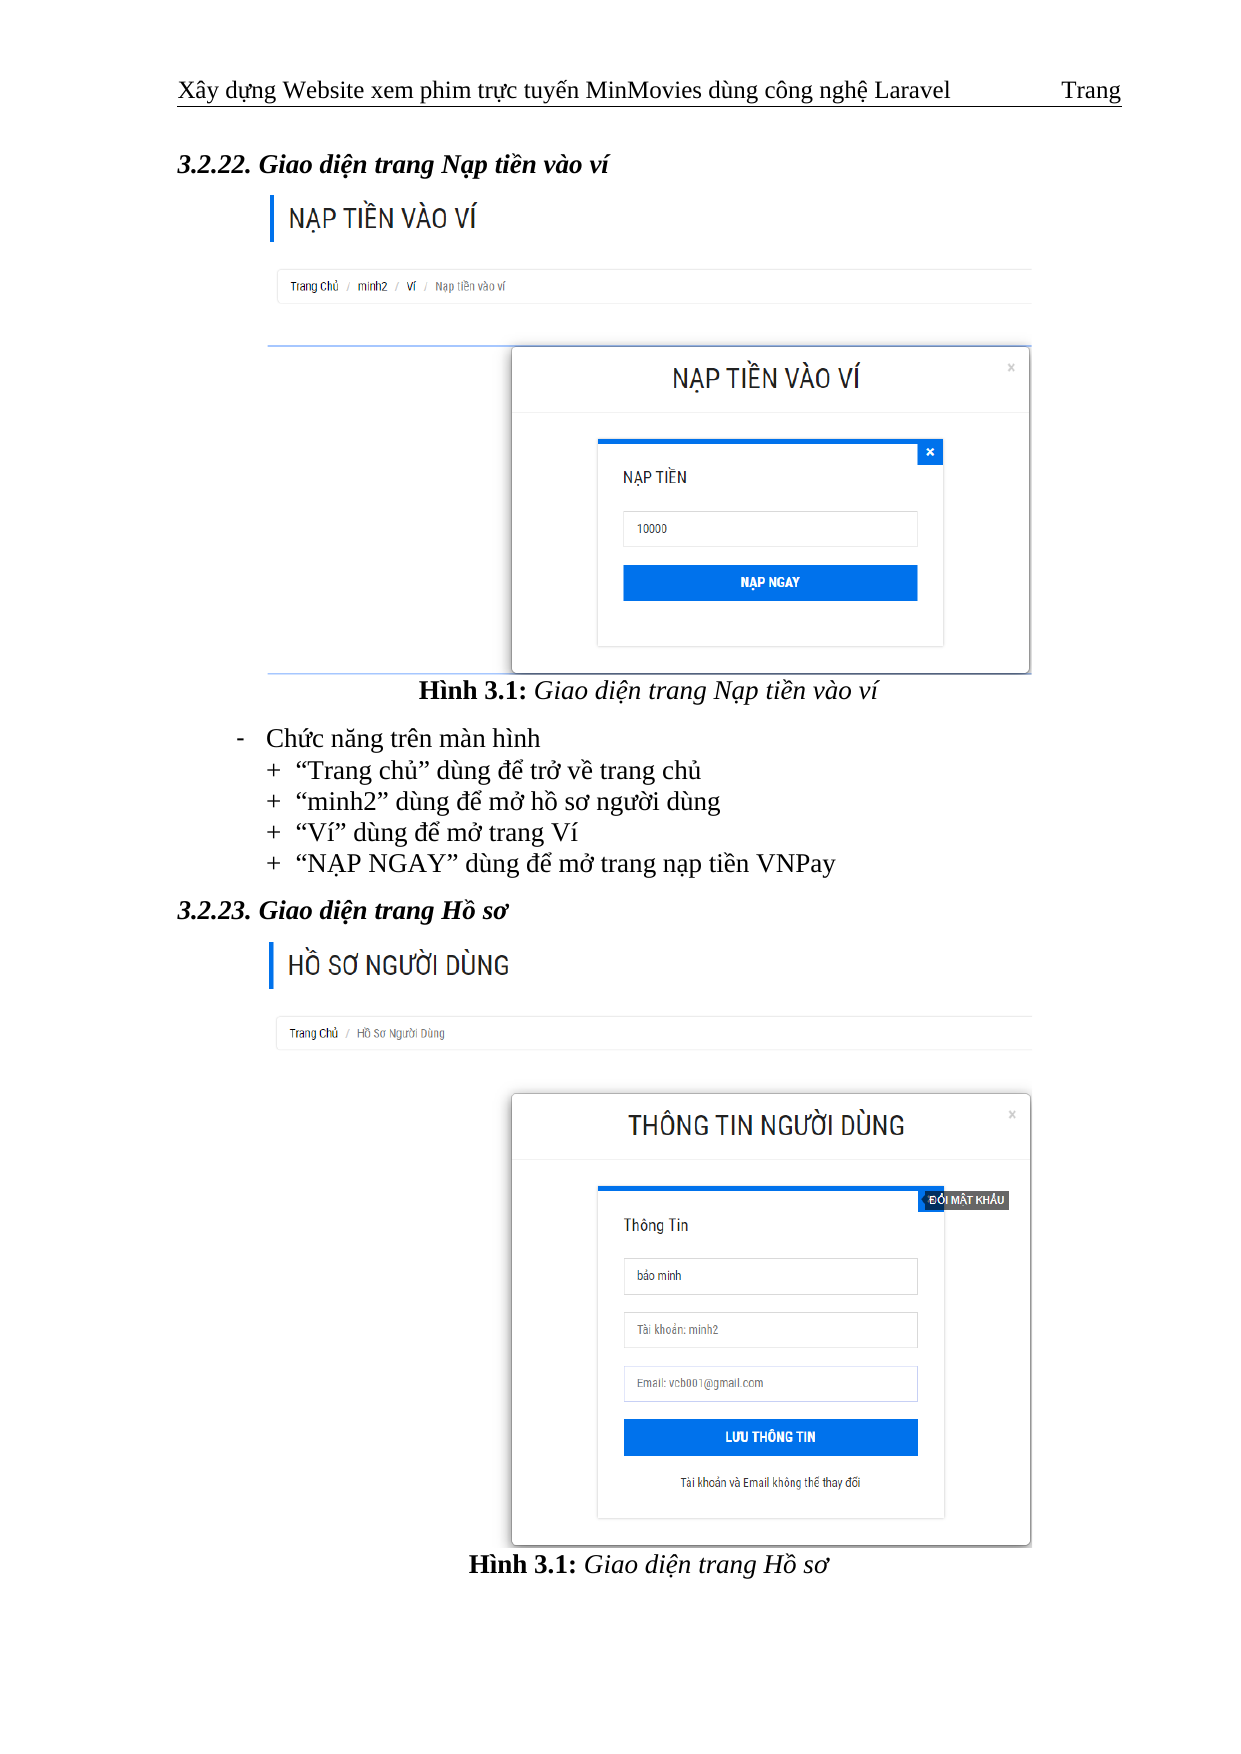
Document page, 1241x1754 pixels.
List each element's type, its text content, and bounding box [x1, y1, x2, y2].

picture [267, 194, 1032, 675]
list Chức năng trên màn hình [236, 721, 1122, 754]
text Giao diện trang Nạp tiền vào ví [177, 148, 1122, 179]
list “minh2” dùng để mở hồ sơ người dùng [266, 785, 1122, 816]
list “Ví” dùng để mở trang Ví [266, 816, 1122, 848]
text Giao diện trang Nạp tiền vào ví [177, 674, 1122, 706]
list “Trang chủ” dùng để trở về trang chủ [266, 754, 1122, 785]
text Giao diện trang Hồ sơ [177, 1548, 1122, 1579]
text Giao diện trang Hồ sơ [177, 894, 1122, 925]
list “NẠP NGAY” dùng để mở trang nạp tiền VNPay [266, 848, 1122, 879]
picture [267, 941, 1033, 1548]
